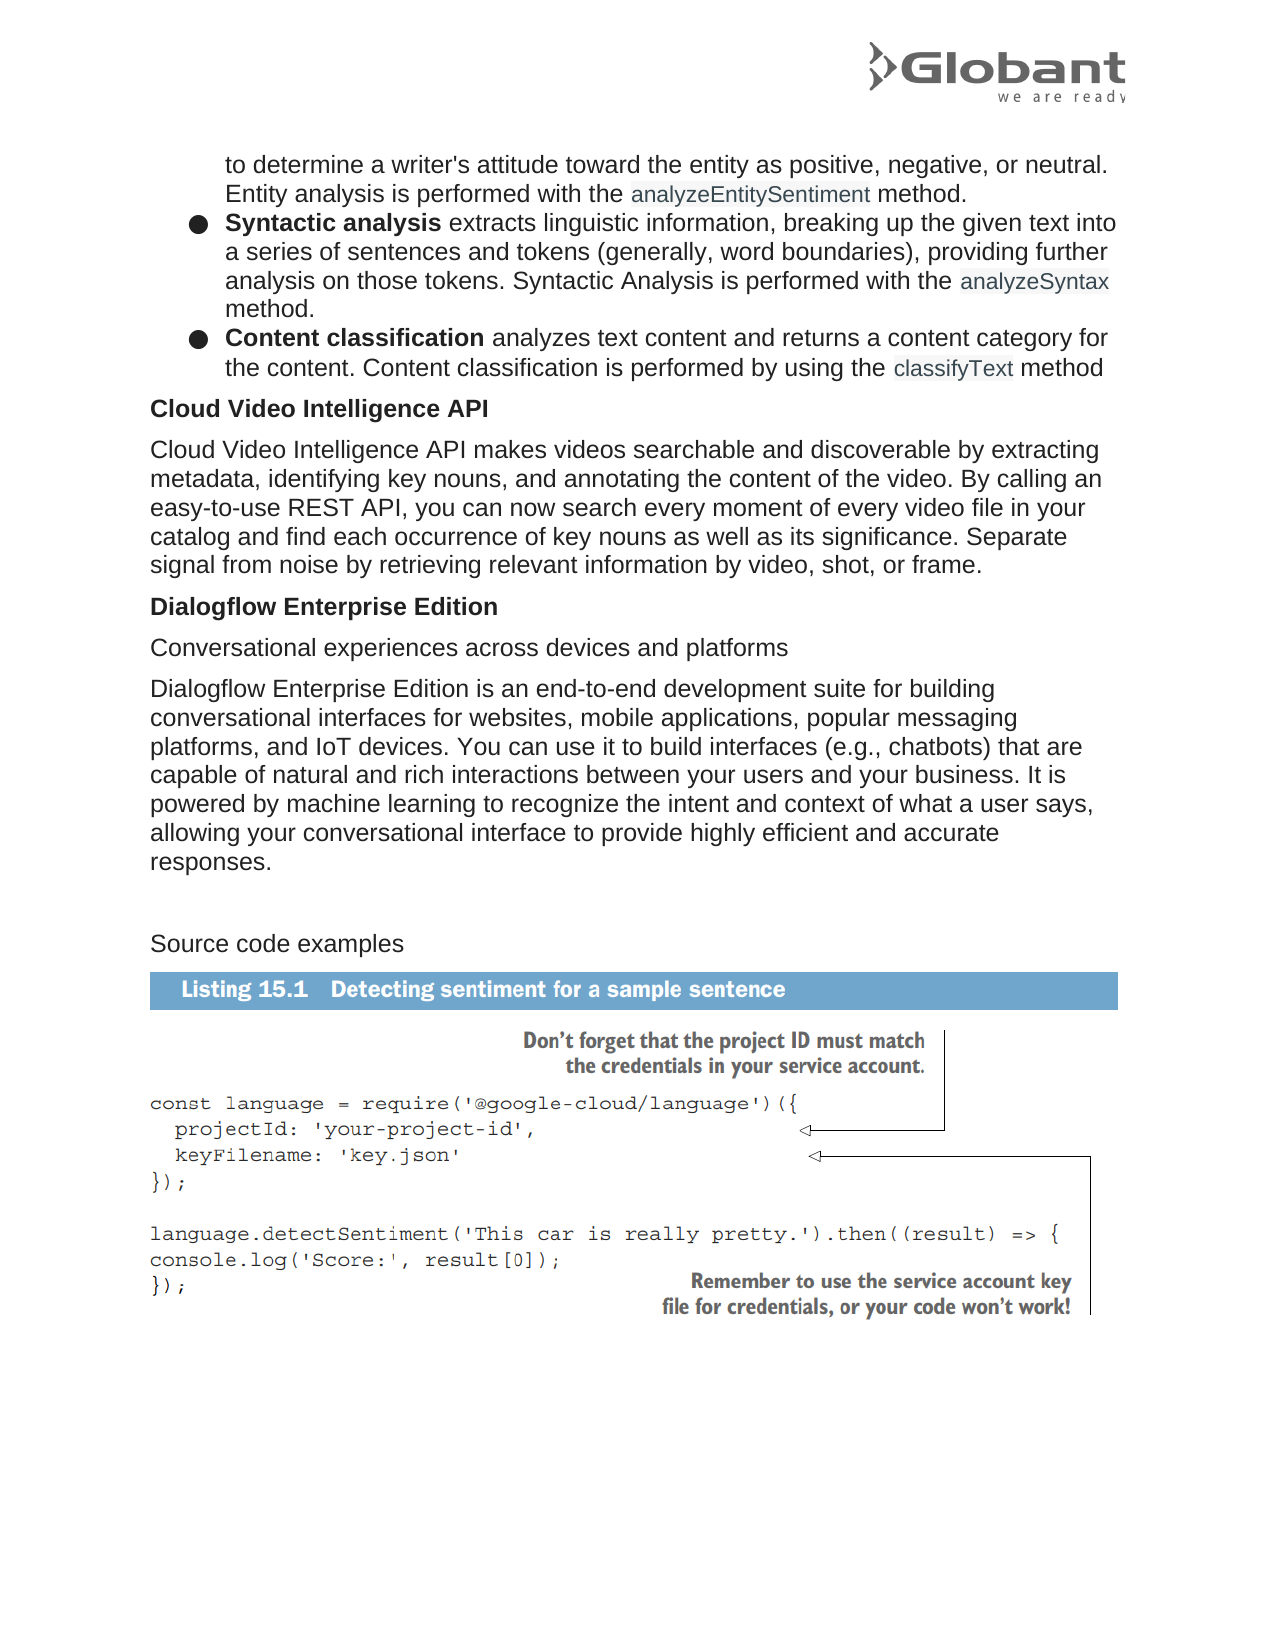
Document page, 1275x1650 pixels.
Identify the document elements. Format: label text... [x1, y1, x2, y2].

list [187, 150, 1125, 207]
text Cloud Video Intelligence API [150, 394, 1125, 423]
text Dialogflow Enterprise Edition is an end-to-end development suite for building conversational interfaces for websites, mobile applications, popular messaging platforms, and IoT devices. You can use it to build interfaces (e.g., chatbots) that are capable of natural and rich interactions between your users and your business. It is powered by machine learning to recognize the intent and context of what a user says, allowing your conversational interface to provide highly efficient and accurate responses. [150, 674, 1125, 875]
text Conversational experiences across devices and platforms [150, 633, 1125, 661]
list Content classification analyzes text content and returns a content category for the content. Content classification is performed by using the classifyText method [187, 323, 1125, 381]
text Dialogflow Enterprise Edition [150, 591, 1125, 620]
list Syntactic analysis extracts linguistic information, breaking up the given text into a series of sentences and tokens (generally, word boundaries), providing further analysis on those tokens. Syntactic Analysis is performed with the analyzeSyntax method. [187, 207, 1125, 323]
text Source code examples [150, 929, 1125, 958]
text Cloud Video Intelligence API makes videos searchable and discoverable by extracting metadata, identifying key nouns, and annotating the content of the video. By calling an easy-to-use REST API, you can now search every moment of every video file in your catalog and find each occurrence of key nouns as well as its significance. Separate signal from noise by retrieving relevant information by video, shot, or frame. [150, 435, 1125, 579]
picture [150, 970, 1125, 1331]
picture [869, 41, 1125, 103]
